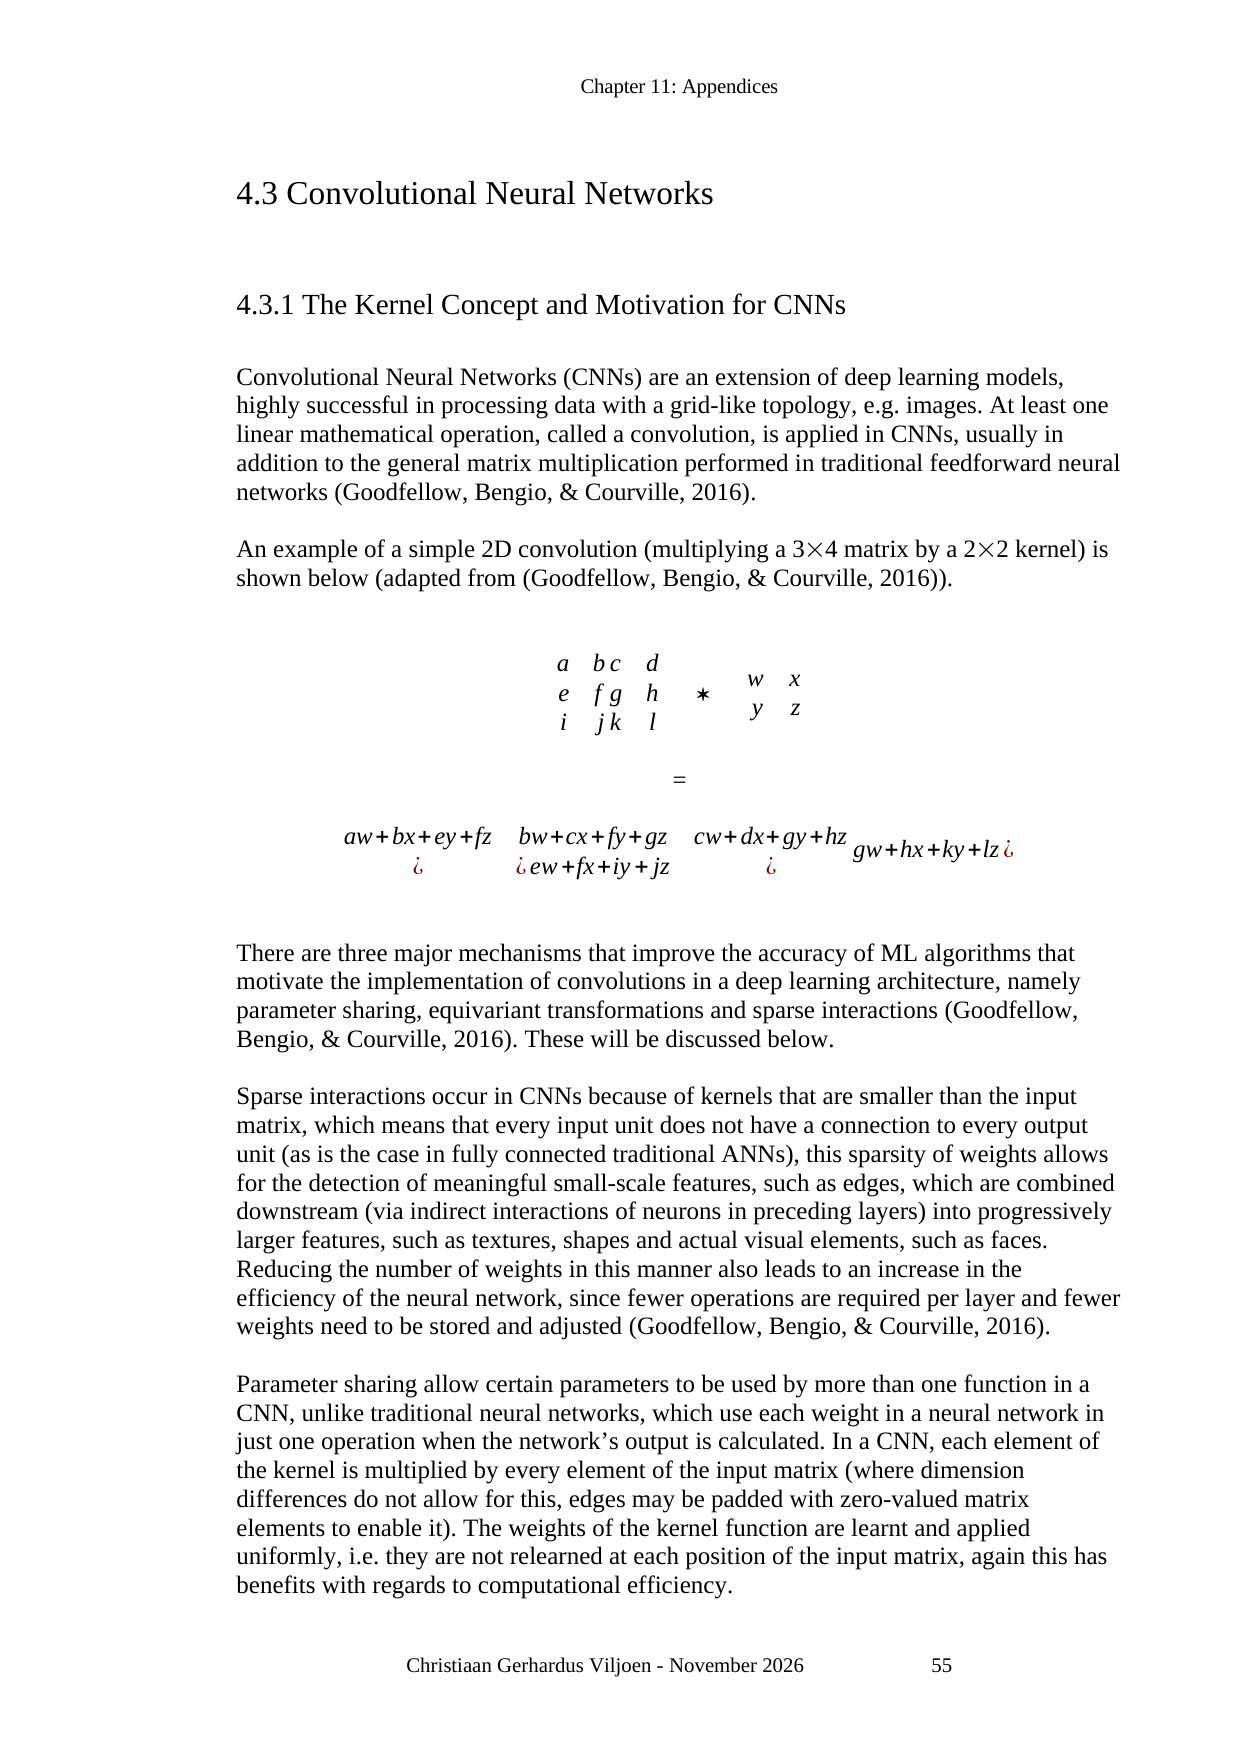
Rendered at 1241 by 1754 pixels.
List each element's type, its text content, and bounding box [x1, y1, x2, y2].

subtitle The Kernel Concept and Motivation for CNNs [236, 287, 1122, 321]
text Sparse interactions occur in CNNs because of kernels that are smaller than the input matrix, which means that every input unit does not have a connection to every output unit (as is the case in fully connected traditional ANNs), this sparsity of weights allows for the detection of meaningful small-scale features, such as edges, which are combined downstream (via indirect interactions of neurons in preceding layers) into progressively larger features, such as textures, shapes and actual visual elements, such as faces. Reducing the number of weights in this manner also leads to an increase in the efficiency of the neural network, since fewer operations are required per layer and fewer weights need to be stored and adjusted . [236, 1081, 1122, 1340]
text Parameter sharing allow certain parameters to be used by more than one function in a CNN, unlike traditional neural networks, which use each weight in a neural network in just one operation when the network’s output is calculated. In a CNN, each element of the kernel is multiplied by every element of the input matrix (where dimension differences do not allow for this, edges may be padded with zero-valued matrix elements to enable it). The weights of the kernel function are learnt and applied uniformly, i.e. they are not relearned at each position of the input matrix, again this has benefits with regards to computational efficiency. [236, 1369, 1122, 1599]
subtitle Convolutional Neural Networks [236, 173, 1122, 211]
text = [236, 765, 1122, 794]
text Convolutional Neural Networks (CNNs) are an extension of deep learning models, highly successful in processing data with a grid-like topology, e.g. images. At least one linear mathematical operation, called a convolution, is applied in CNNs, usually in addition to the general matrix multiplication performed in traditional feedforward neural networks . [236, 362, 1122, 506]
text An example of a simple 2D convolution (multiplying a 34 matrix by a 22 kernel) is shown below (adapted from ). [236, 534, 1122, 592]
text There are three major mechanisms that improve the accuracy of ML algorithms that motivate the implementation of convolutions in a deep learning architecture, namely parameter sharing, equivariant transformations and sparse interactions . These will be discussed below. [236, 938, 1122, 1053]
